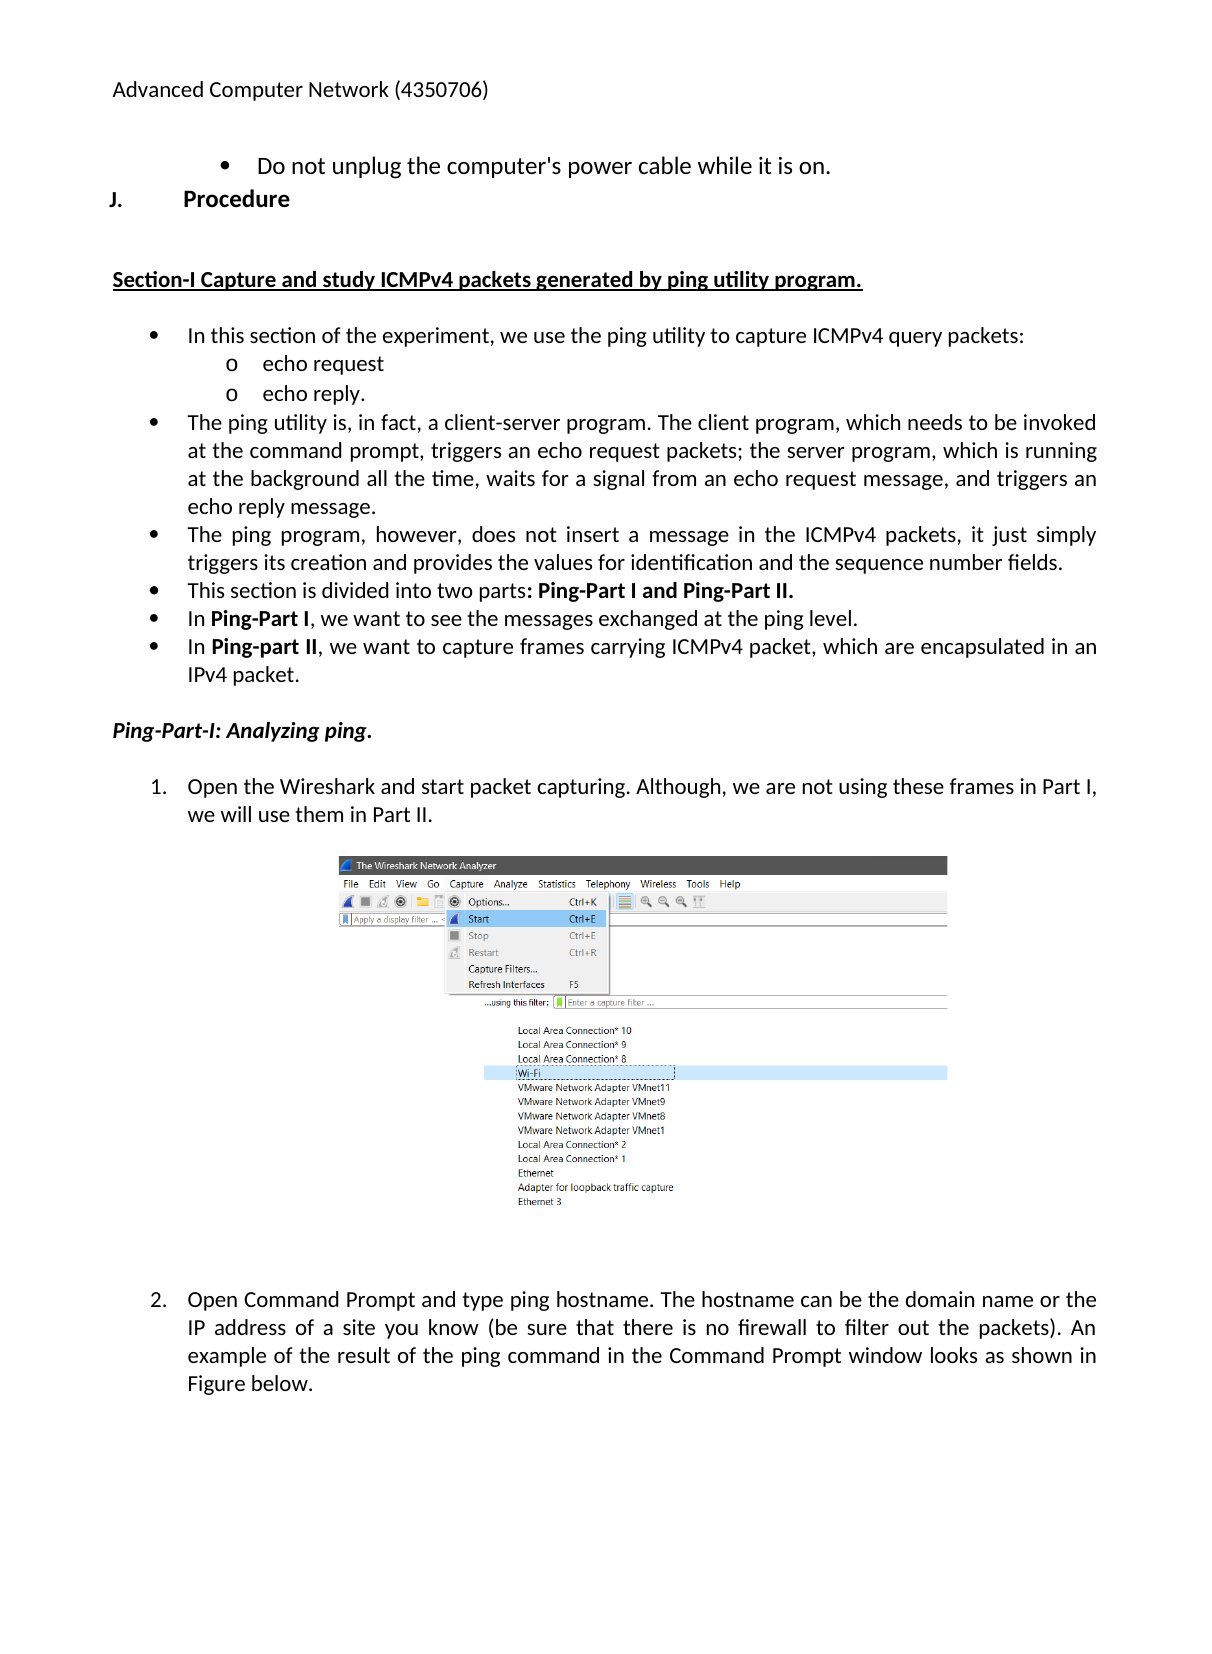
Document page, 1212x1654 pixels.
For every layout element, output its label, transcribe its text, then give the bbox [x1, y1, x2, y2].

list Procedure [109, 183, 1099, 213]
list In this section of the experiment, we use the ping utility to capture ICMPv4 query packets: [150, 321, 1099, 349]
text Ping-Part-I: Analyzing ping. [112, 716, 1099, 744]
list In Ping-part II, we want to capture frames carrying ICMPv4 packet, which are encapsulated in an IPv4 packet. [150, 632, 1099, 688]
list Do not unplug the computer's power cable while it is on. [221, 150, 1099, 181]
list This section is divided into two parts: Ping-Part I and Ping-Part II. [150, 576, 1099, 604]
list echo request [225, 349, 1099, 379]
picture [338, 856, 948, 1257]
list echo reply. [225, 379, 1099, 408]
list Open the Wireshark and start packet capturing. Although, we are not using these frames in Part I, we will use them in Part II. [150, 772, 1099, 828]
list The ping program, however, does not insert a message in the ICMPv4 packets, it just simply triggers its creation and provides the values for identification and the sequence number fields. [150, 520, 1099, 576]
list Open Command Prompt and type ping hostname. The hostname can be the domain name or the IP address of a site you know (be sure that there is no firewall to filter out the packets). An example of the result of the ping command in the Command Prompt window looks as shown in Figure below. [150, 1285, 1099, 1397]
text Section-I Capture and study ICMPv4 packets generated by ping utility program. [112, 265, 1099, 293]
list In Ping-Part I, we want to see the messages exchanged at the ping level. [150, 604, 1099, 632]
list The ping utility is, in fact, a client-server program. The client program, which needs to be invoked at the command prompt, triggers an echo request packets; the server program, which is running at the background all the time, waits for a signal from an echo request message, and triggers an echo reply message. [150, 408, 1099, 520]
